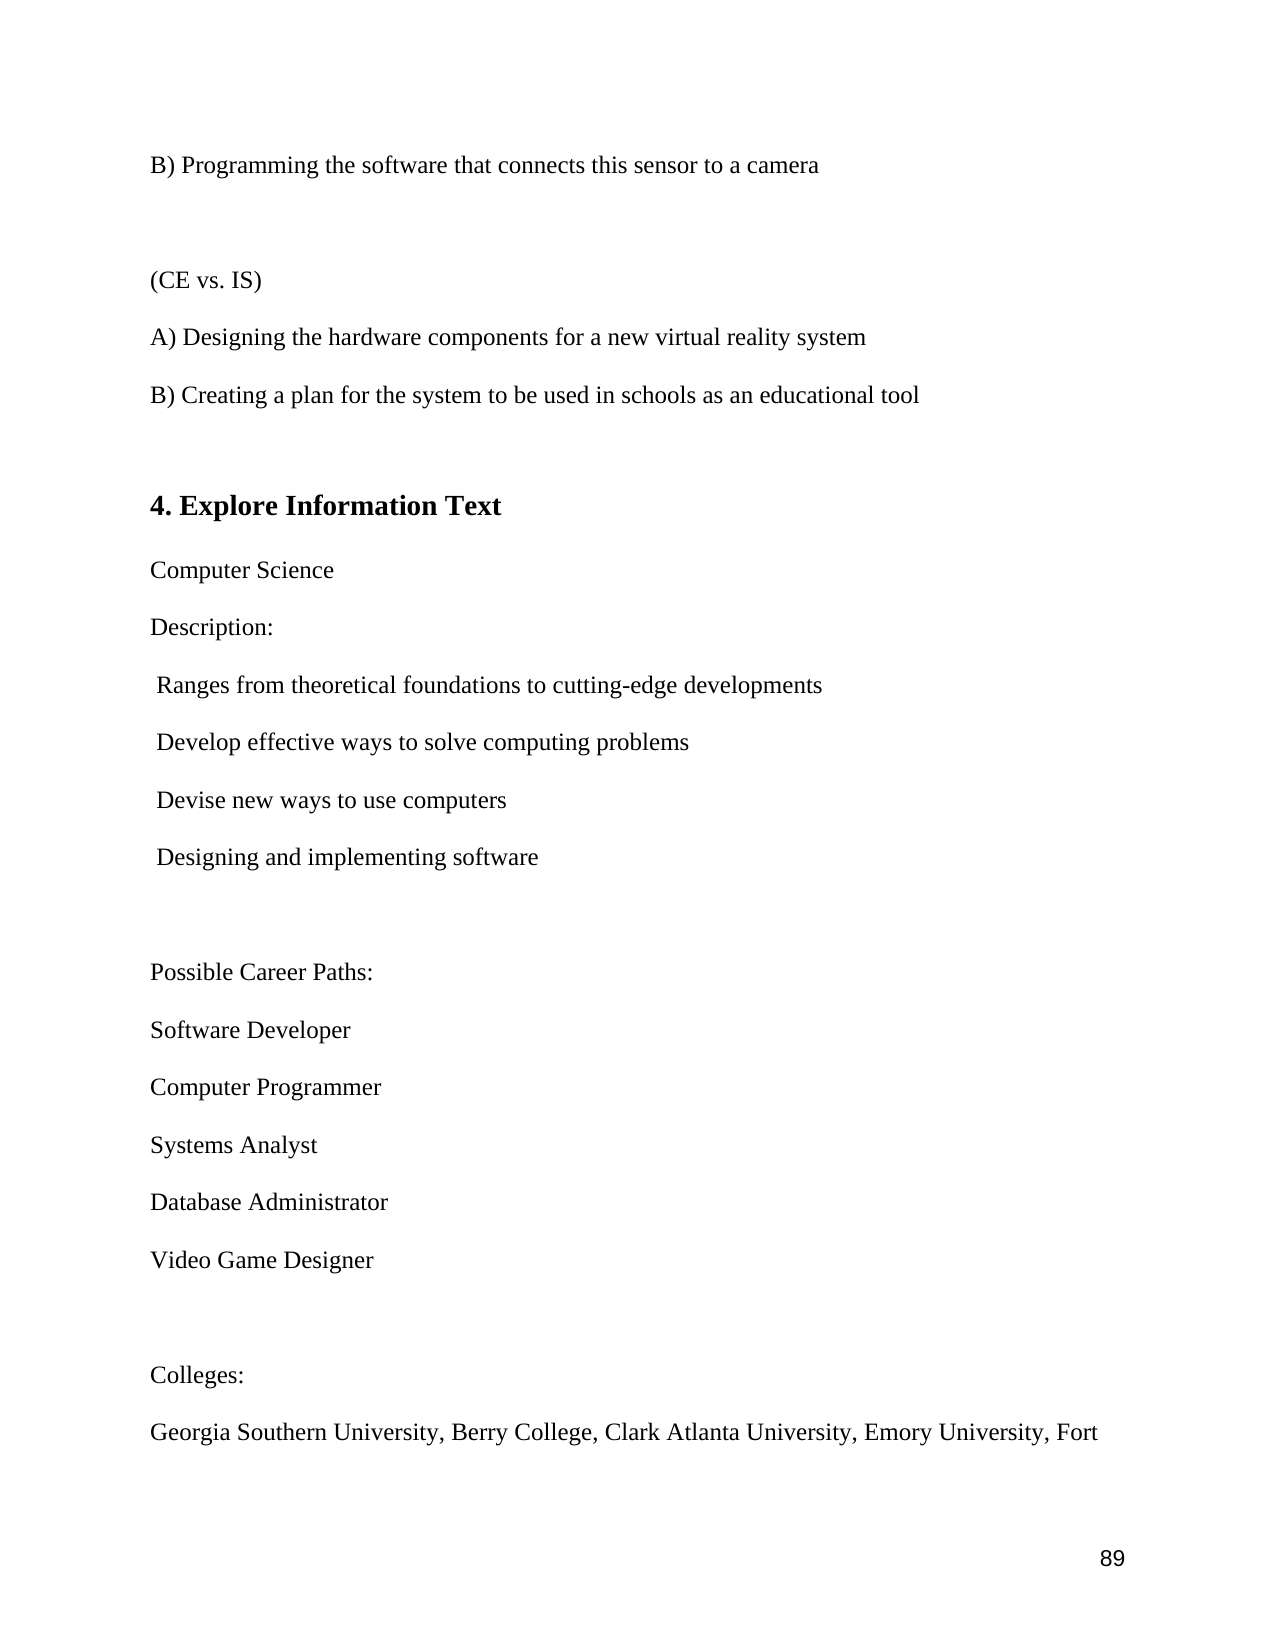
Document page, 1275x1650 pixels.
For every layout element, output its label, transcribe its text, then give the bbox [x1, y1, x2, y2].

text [150, 555, 1125, 1446]
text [150, 150, 1125, 461]
text 4. Explore Information Text [150, 488, 1125, 521]
